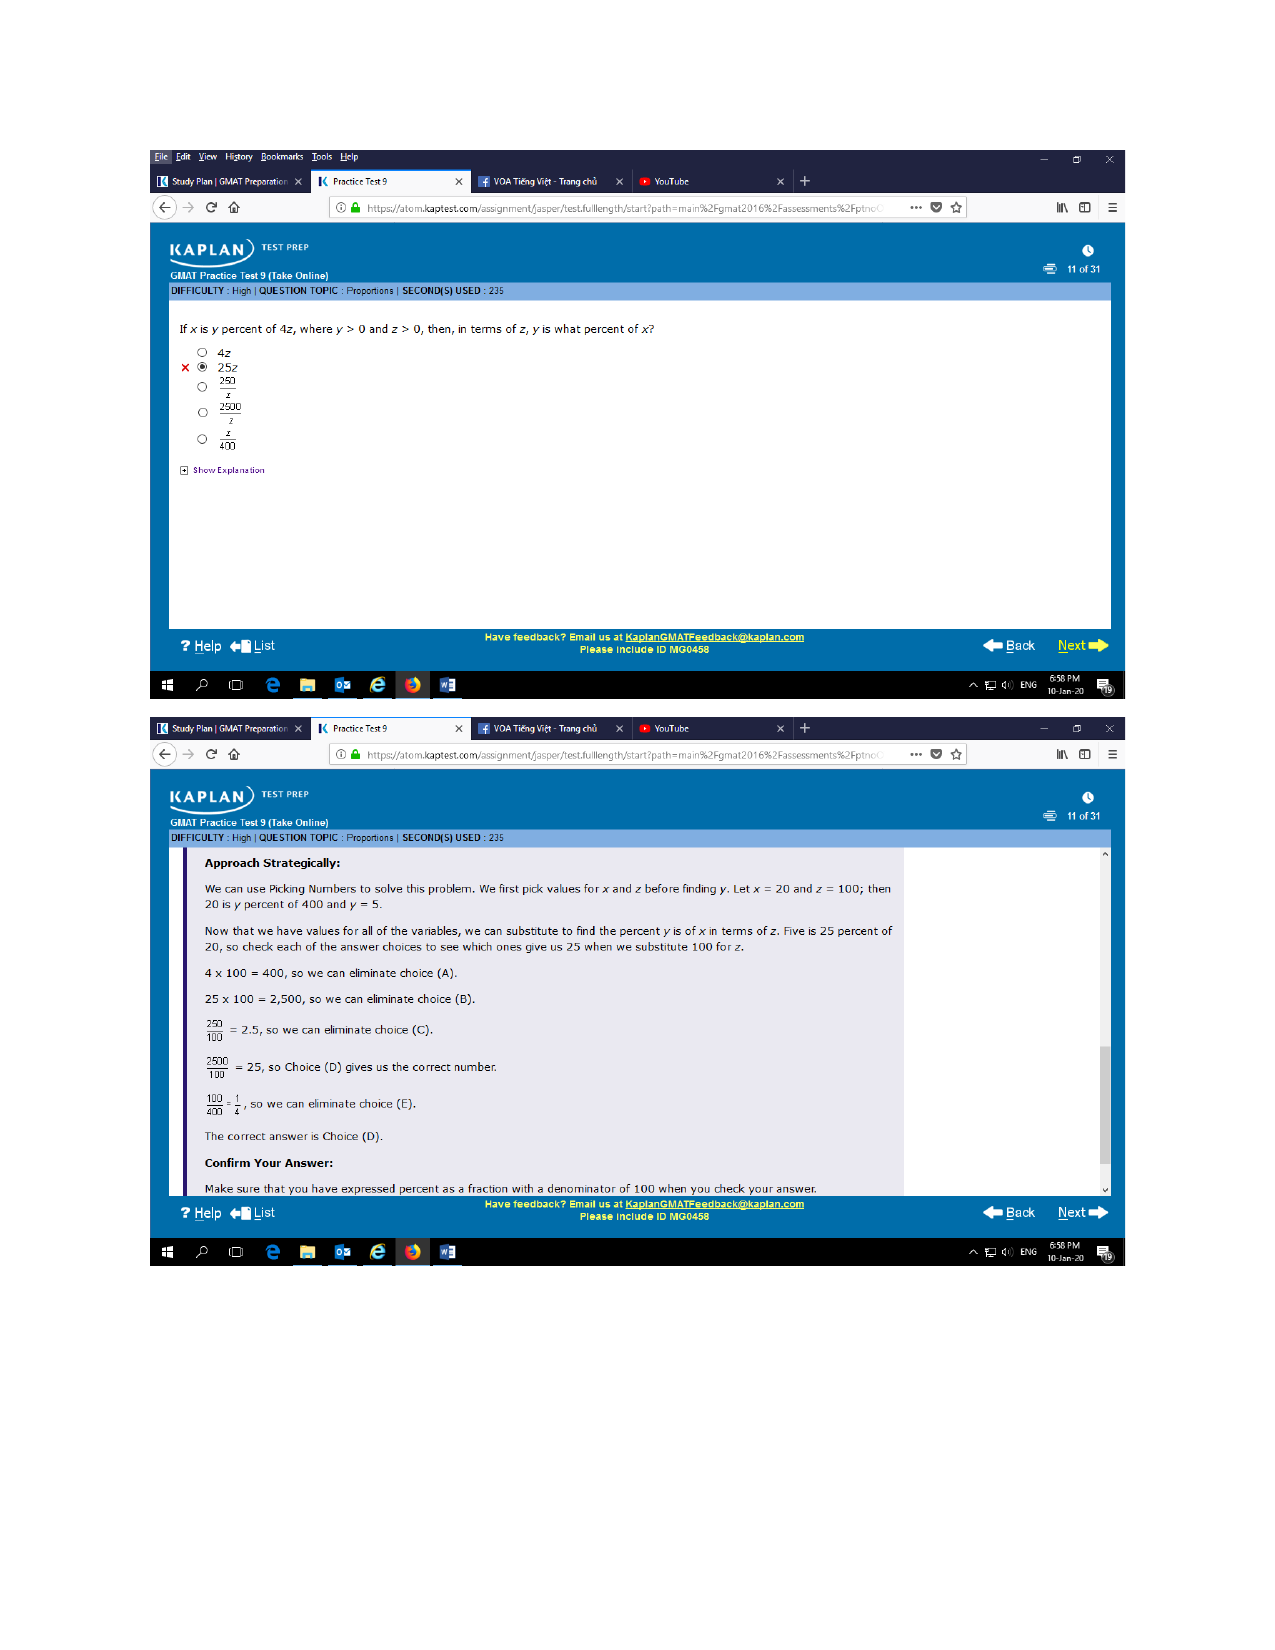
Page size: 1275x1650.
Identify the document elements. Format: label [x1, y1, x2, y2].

picture [150, 717, 1125, 1266]
picture [150, 150, 1125, 699]
